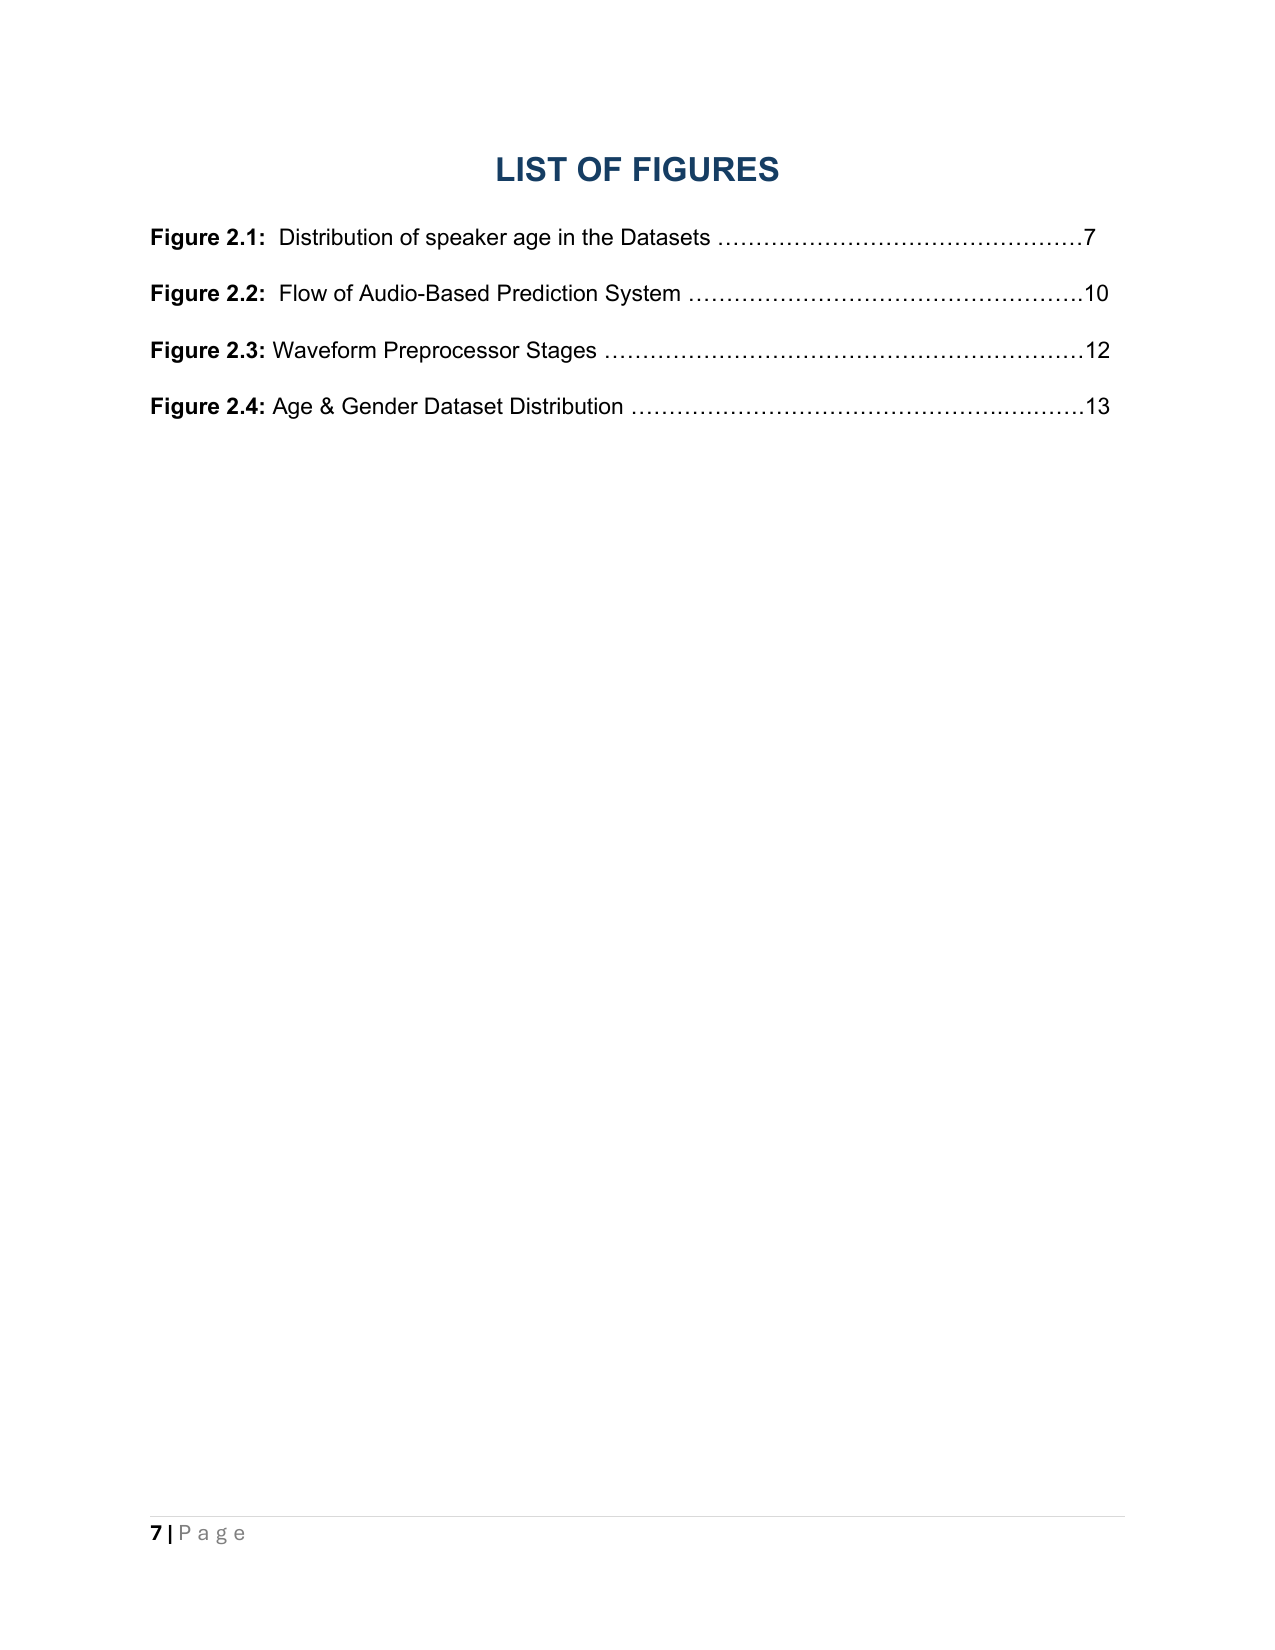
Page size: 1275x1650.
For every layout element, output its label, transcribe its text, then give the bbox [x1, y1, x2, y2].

text Figure 2.3: Waveform Preprocessor Stages ………………………………………………………12 [150, 337, 1125, 363]
text Figure 2.1: Distribution of speaker age in the Datasets …………………………………………7 [150, 224, 1125, 251]
text Figure 2.2: Flow of Audio-Based Prediction System …………………………………………….10 [150, 280, 1125, 307]
subtitle LIST OF FIGURES [150, 150, 1125, 188]
text Figure 2.4: Age & Gender Dataset Distribution ………………………………………….….…….13 [150, 393, 1125, 419]
